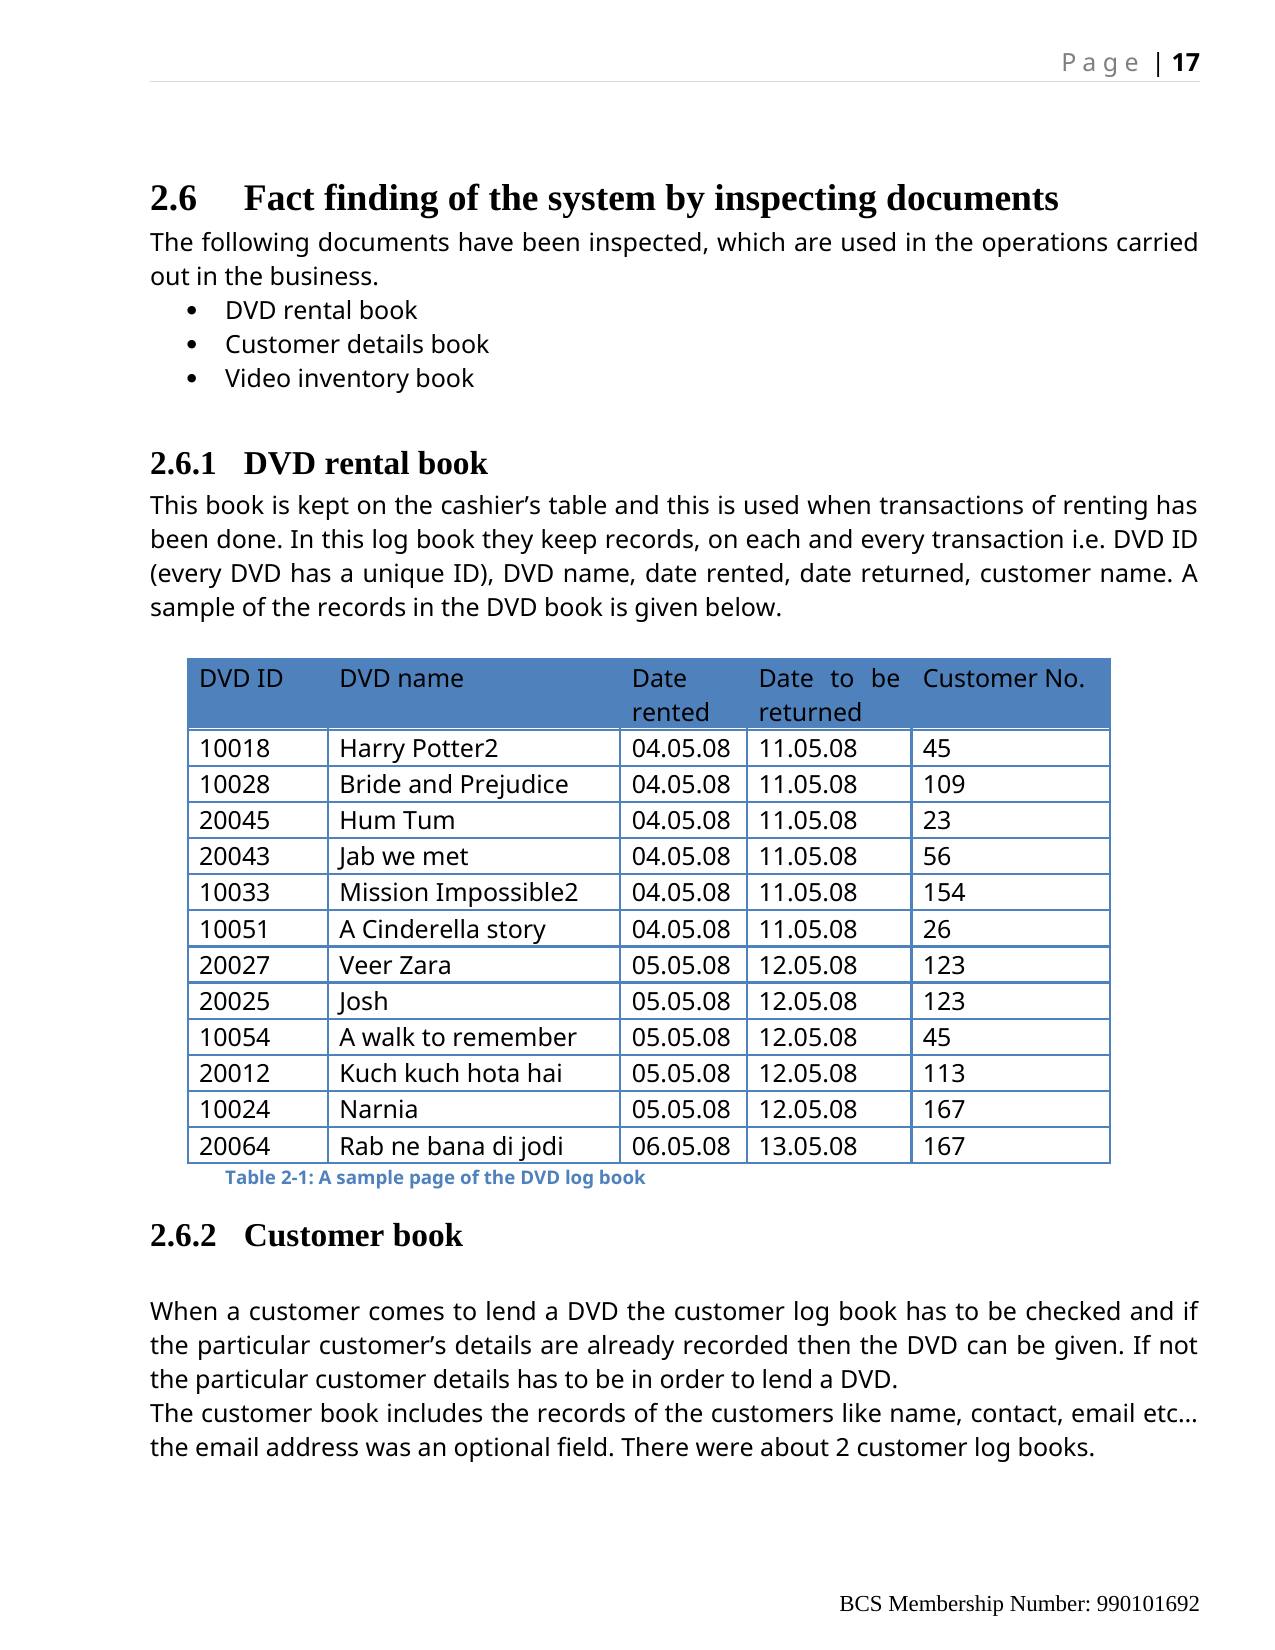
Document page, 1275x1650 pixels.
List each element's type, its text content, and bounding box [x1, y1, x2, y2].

table_header DVD name [329, 660, 619, 728]
table_header Date to be returned [748, 660, 910, 728]
table_cell 04.05.08 [621, 911, 746, 945]
table_cell 154 [913, 875, 1109, 909]
table_cell 45 [913, 731, 1109, 764]
table_cell 20012 [189, 1056, 327, 1090]
table_header Date rented [621, 660, 746, 728]
table_cell A Cinderella story [329, 911, 619, 945]
table_cell 04.05.08 [621, 875, 746, 909]
table_cell 12.05.08 [748, 1092, 910, 1126]
table_cell Hum Tum [329, 803, 619, 837]
table_cell 20027 [189, 948, 327, 981]
table_cell 20043 [189, 839, 327, 873]
table_cell 167 [913, 1128, 1109, 1162]
table_cell 167 [913, 1092, 1109, 1126]
table_cell 23 [913, 803, 1109, 837]
table_cell 05.05.08 [621, 984, 746, 1018]
table_cell A walk to remember [329, 1020, 619, 1054]
list Video inventory book [187, 361, 1200, 395]
table_cell 11.05.08 [748, 767, 910, 801]
table_cell 11.05.08 [748, 803, 910, 837]
table_cell 04.05.08 [621, 767, 746, 801]
table_header DVD ID [189, 660, 327, 728]
table_cell Jab we met [329, 839, 619, 873]
table_cell 26 [913, 911, 1109, 945]
table_cell 109 [913, 767, 1109, 801]
table_cell 11.05.08 [748, 875, 910, 909]
table_cell 13.05.08 [748, 1128, 910, 1162]
table_cell 123 [913, 984, 1109, 1018]
table_cell 12.05.08 [748, 1056, 910, 1090]
table_cell Rab ne bana di jodi [329, 1128, 619, 1162]
table_cell Bride and Prejudice [329, 767, 619, 801]
table_cell 12.05.08 [748, 948, 910, 981]
table_cell 12.05.08 [748, 984, 910, 1018]
table_cell 10054 [189, 1020, 327, 1054]
table_cell 10024 [189, 1092, 327, 1126]
table_cell 04.05.08 [621, 731, 746, 764]
text The following documents have been inspected, which are used in the operations carried out in the business. [150, 224, 1200, 292]
table_cell 20045 [189, 803, 327, 837]
table_cell Harry Potter2 [329, 731, 619, 764]
table_cell 12.05.08 [748, 1020, 910, 1054]
text When a customer comes to lend a DVD the customer log book has to be checked and if the particular customer’s details are already recorded then the DVD can be given. If not the particular customer details has to be in order to lend a DVD. [150, 1293, 1200, 1396]
table_cell 45 [913, 1020, 1109, 1054]
table_cell Veer Zara [329, 948, 619, 981]
table_cell Kuch kuch hota hai [329, 1056, 619, 1090]
text Table 2-1: A sample page of the DVD log book [150, 1164, 1200, 1190]
table_cell 04.05.08 [621, 803, 746, 837]
table_cell 05.05.08 [621, 1092, 746, 1126]
table_cell 05.05.08 [621, 1020, 746, 1054]
table_cell 20064 [189, 1128, 327, 1162]
table_header Customer No. [913, 660, 1109, 728]
subtitle DVD rental book [150, 443, 1200, 482]
table_cell 04.05.08 [621, 839, 746, 873]
table_cell 10018 [189, 731, 327, 764]
table_cell 56 [913, 839, 1109, 873]
text This book is kept on the cashier’s table and this is used when transactions of renting has been done. In this log book they keep records, on each and every transaction i.e. DVD ID (every DVD has a unique ID), DVD name, date rented, date returned, customer name. A sample of the records in the DVD book is given below. [150, 488, 1200, 624]
table_cell 06.05.08 [621, 1128, 746, 1162]
table_cell 10051 [189, 911, 327, 945]
text The customer book includes the records of the customers like name, contact, email etc… the email address was an optional field. There were about 2 customer log books. [150, 1396, 1200, 1464]
table_cell 20025 [189, 984, 327, 1018]
table_cell 10033 [189, 875, 327, 909]
subtitle Fact finding of the system by inspecting documents [150, 175, 1200, 218]
table_cell 11.05.08 [748, 731, 910, 764]
subtitle Customer book [150, 1215, 1200, 1253]
table_cell 11.05.08 [748, 839, 910, 873]
list Customer details book [187, 327, 1200, 361]
table_cell 05.05.08 [621, 1056, 746, 1090]
table_cell 05.05.08 [621, 948, 746, 981]
table_cell Mission Impossible2 [329, 875, 619, 909]
list DVD rental book [187, 292, 1200, 327]
table_cell 113 [913, 1056, 1109, 1090]
table_cell Narnia [329, 1092, 619, 1126]
table_cell 11.05.08 [748, 911, 910, 945]
table_cell 123 [913, 948, 1109, 981]
table_cell Josh [329, 984, 619, 1018]
table_cell 10028 [189, 767, 327, 801]
